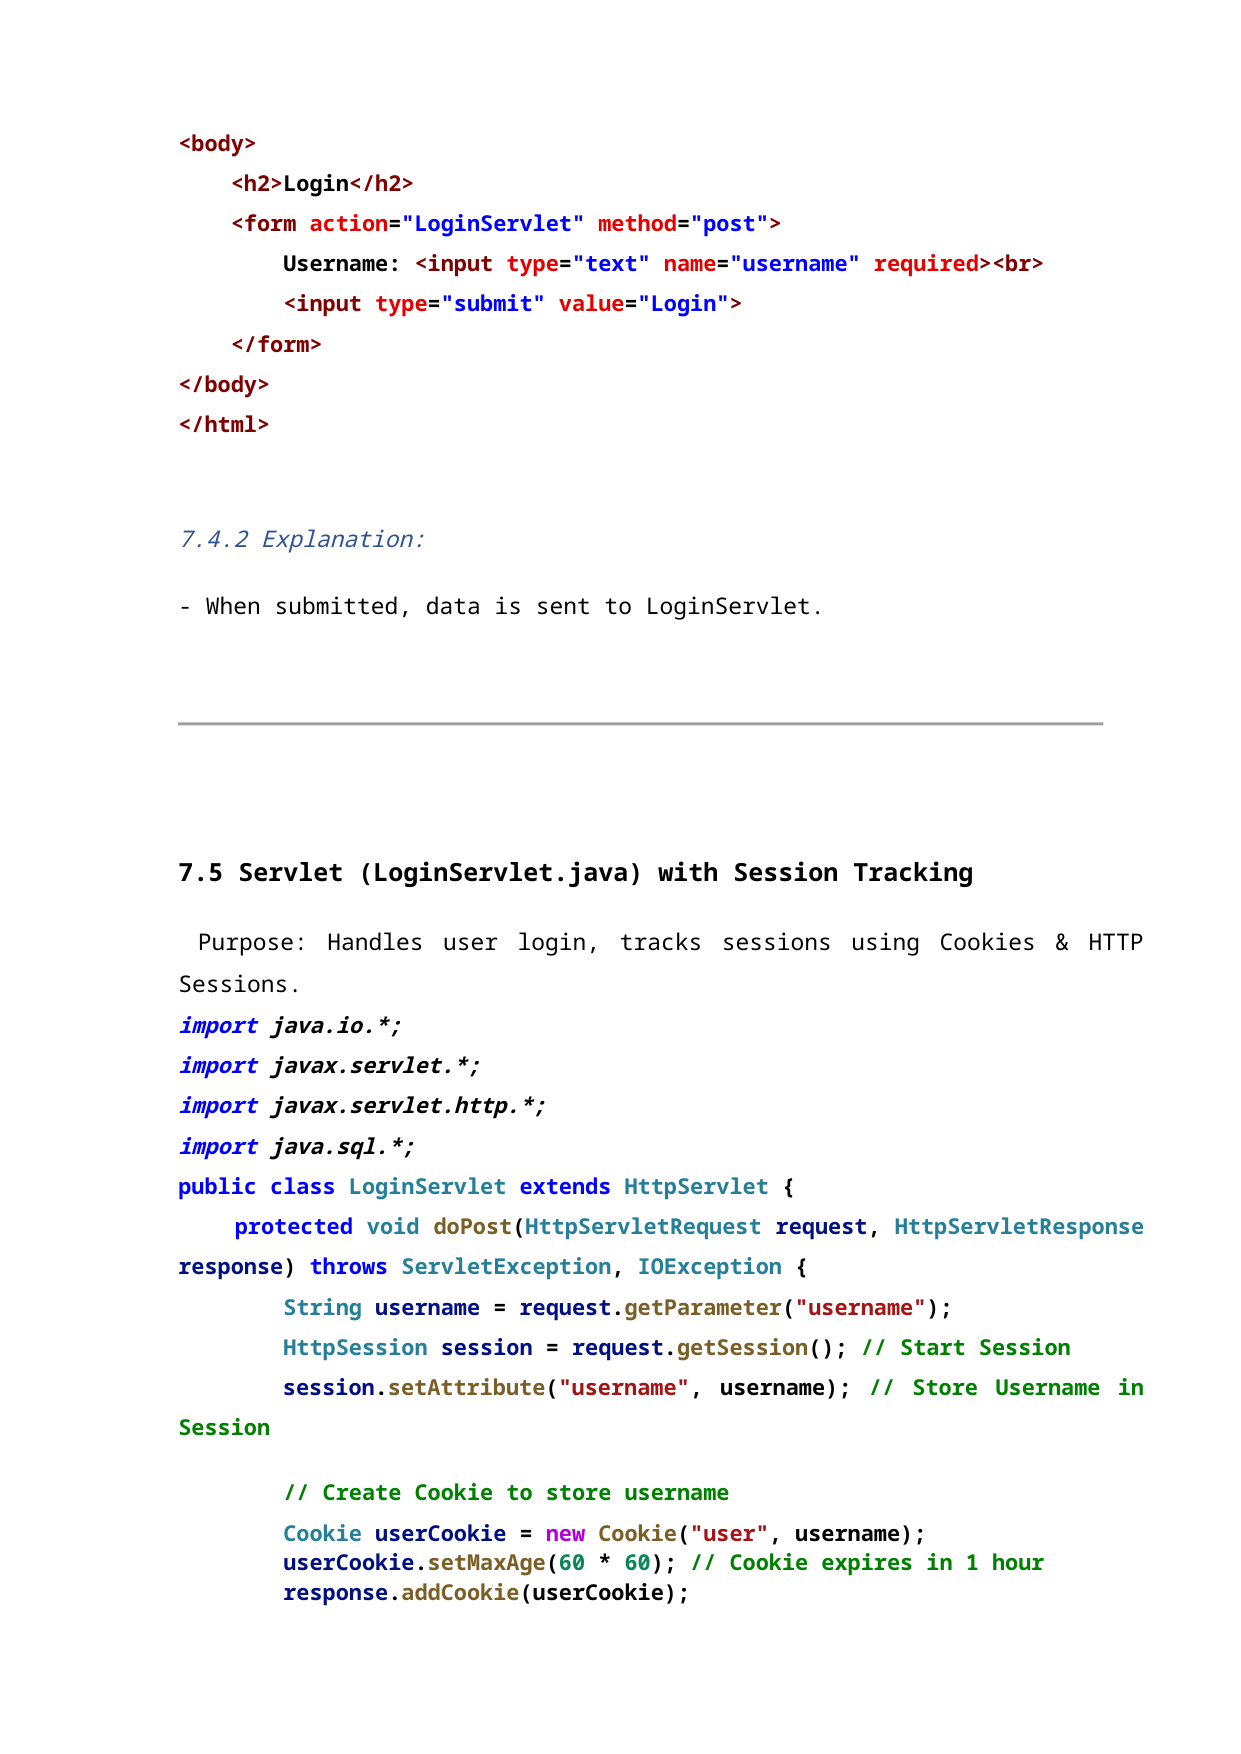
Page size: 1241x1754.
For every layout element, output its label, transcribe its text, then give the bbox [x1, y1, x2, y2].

text protected void doPost(HttpServletRequest request, HttpServletResponse response) throws ServletException, IOException { [178, 1211, 1144, 1281]
text // Create Cookie to store username [178, 1477, 1144, 1507]
text Purpose: Handles user login, tracks sessions using Cookies & HTTP Sessions. [178, 926, 1144, 999]
text Cookie userCookie = new Cookie("user", username); [178, 1517, 1144, 1547]
text import java.io.*; [178, 1010, 1144, 1040]
text - When submitted, data is sent to LoginServlet. [178, 590, 1144, 621]
text String username = request.getParameter("username"); [178, 1291, 1144, 1321]
text import javax.servlet.*; [178, 1050, 1144, 1080]
text </html> [178, 409, 1144, 439]
text Username: <input type="text" name="username" required><br> [178, 248, 1144, 278]
text userCookie.setMaxAge(60 * 60); // Cookie expires in 1 hour [178, 1547, 1144, 1577]
subtitle 7.5 Servlet (LoginServlet.java) with Session Tracking [178, 855, 1144, 889]
text public class LoginServlet extends HttpServlet { [178, 1171, 1144, 1201]
text import javax.servlet.http.*; [178, 1090, 1144, 1120]
text <input type="submit" value="Login"> [178, 288, 1144, 318]
text response.addCookie(userCookie); [178, 1577, 1144, 1607]
text </body> [178, 369, 1144, 398]
subtitle 7.4.2 Explanation: [178, 523, 1144, 554]
text <body> [178, 127, 1144, 157]
text HttpSession session = request.getSession(); // Start Session [178, 1332, 1144, 1361]
text <form action="LoginServlet" method="post"> [178, 208, 1144, 238]
text import java.sql.*; [178, 1131, 1144, 1160]
text </form> [178, 328, 1144, 358]
text <h2>Login</h2> [178, 168, 1144, 197]
text session.setAttribute("username", username); // Store Username in Session [178, 1372, 1144, 1442]
